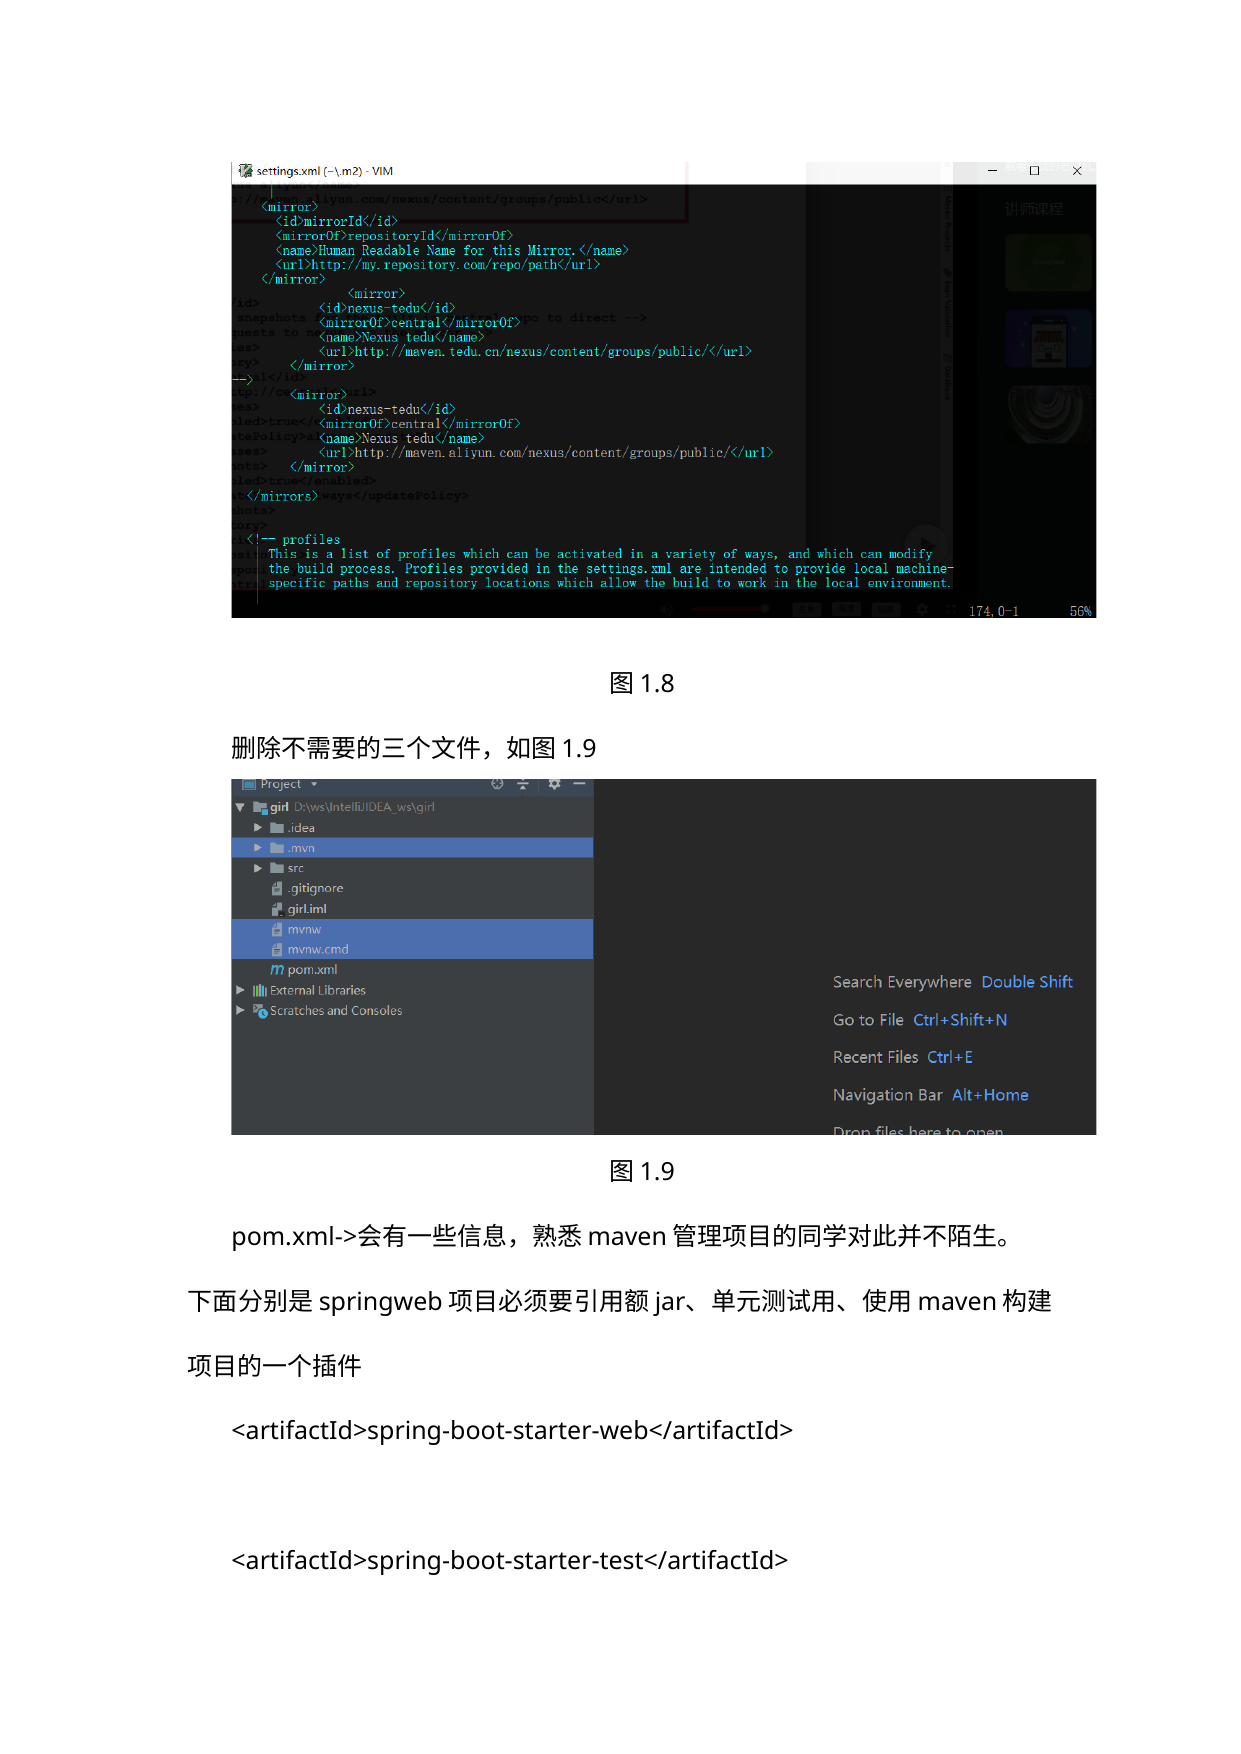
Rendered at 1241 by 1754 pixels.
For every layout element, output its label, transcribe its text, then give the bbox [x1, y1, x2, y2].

text 图1.8 [231, 649, 1053, 714]
text <artifactId>spring-boot-starter-web</artifactId> [231, 1397, 1053, 1462]
text 图1.9 [231, 1137, 1053, 1202]
text 下面分别是springweb项目必须要引用额jar、单元测试用、使用maven构建项目的一个插件 [187, 1267, 1053, 1397]
text pom.xml->会有一些信息，熟悉maven管理项目的同学对此并不陌生。 [231, 1202, 1053, 1267]
text 删除不需要的三个文件，如图1.9 [231, 714, 1053, 779]
text <artifactId>spring-boot-starter-test</artifactId> [231, 1527, 1053, 1592]
